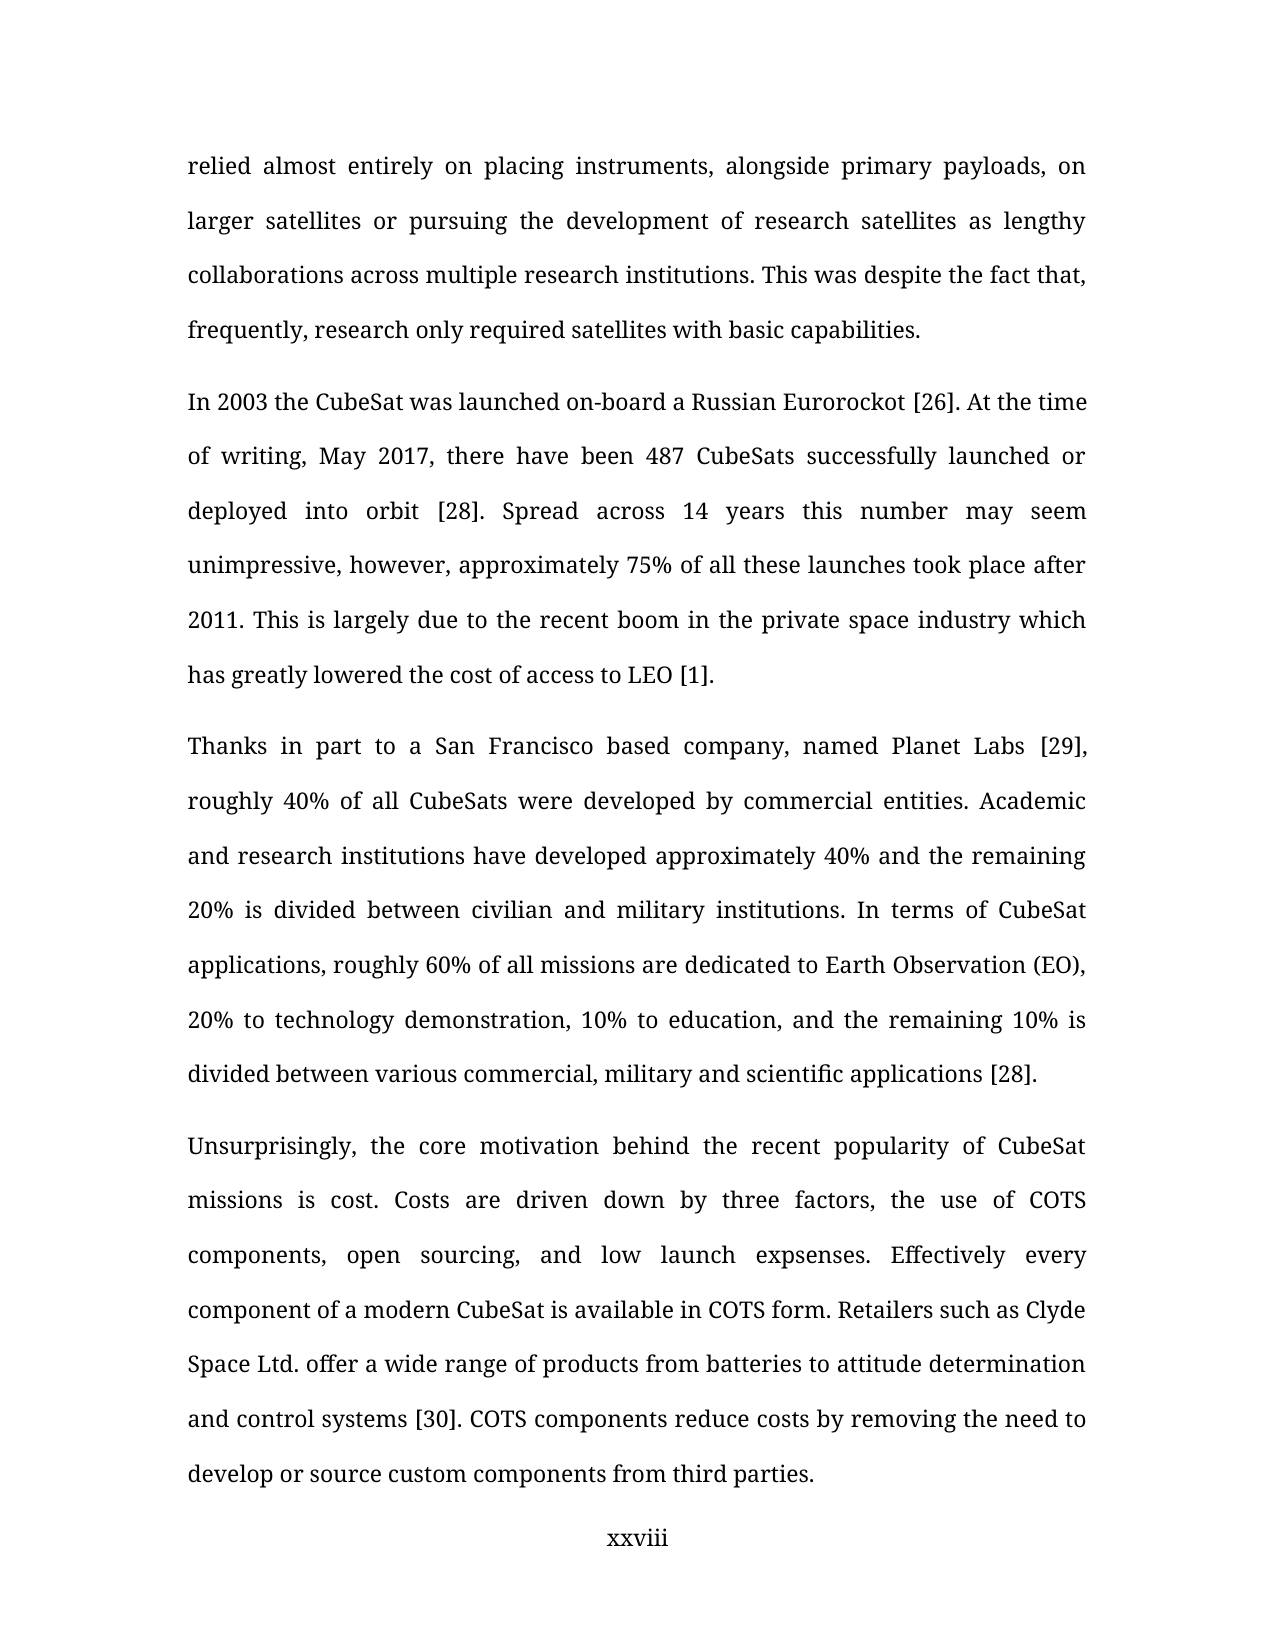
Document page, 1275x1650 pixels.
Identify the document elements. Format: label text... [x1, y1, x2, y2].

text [187, 150, 1087, 345]
text Thanks in part to a San Francisco based company, named Planet Labs [29], roughly 40% of all CubeSats were developed by commercial entities. Academic and research institutions have developed approximately 40% and the remaining 20% is divided between civilian and military institutions. In terms of CubeSat applications, roughly 60% of all missions are dedicated to Earth Observation (EO), 20% to technology demonstration, 10% to education, and the remaining 10% is divided between various commercial, military and scientific applications [28]. [187, 730, 1087, 1089]
text Unsurprisingly, the core motivation behind the recent popularity of CubeSat missions is cost. Costs are driven down by three factors, the use of COTS components, open sourcing, and low launch expsenses. Effectively every component of a modern CubeSat is available in COTS form. Retailers such as Clyde Space Ltd. offer a wide range of products from batteries to attitude determination and control systems [30]. COTS components reduce costs by removing the need to develop or source custom components from third parties. [187, 1130, 1087, 1489]
text In 2003 the CubeSat was launched on-board a Russian Eurorockot [26]. At the time of writing, May 2017, there have been 487 CubeSats successfully launched or deployed into orbit [28]. Spread across 14 years this number may seem unimpressive, however, approximately 75% of all these launches took place after 2011. This is largely due to the recent boom in the private space industry which has greatly lowered the cost of access to LEO [1]. [187, 385, 1087, 690]
